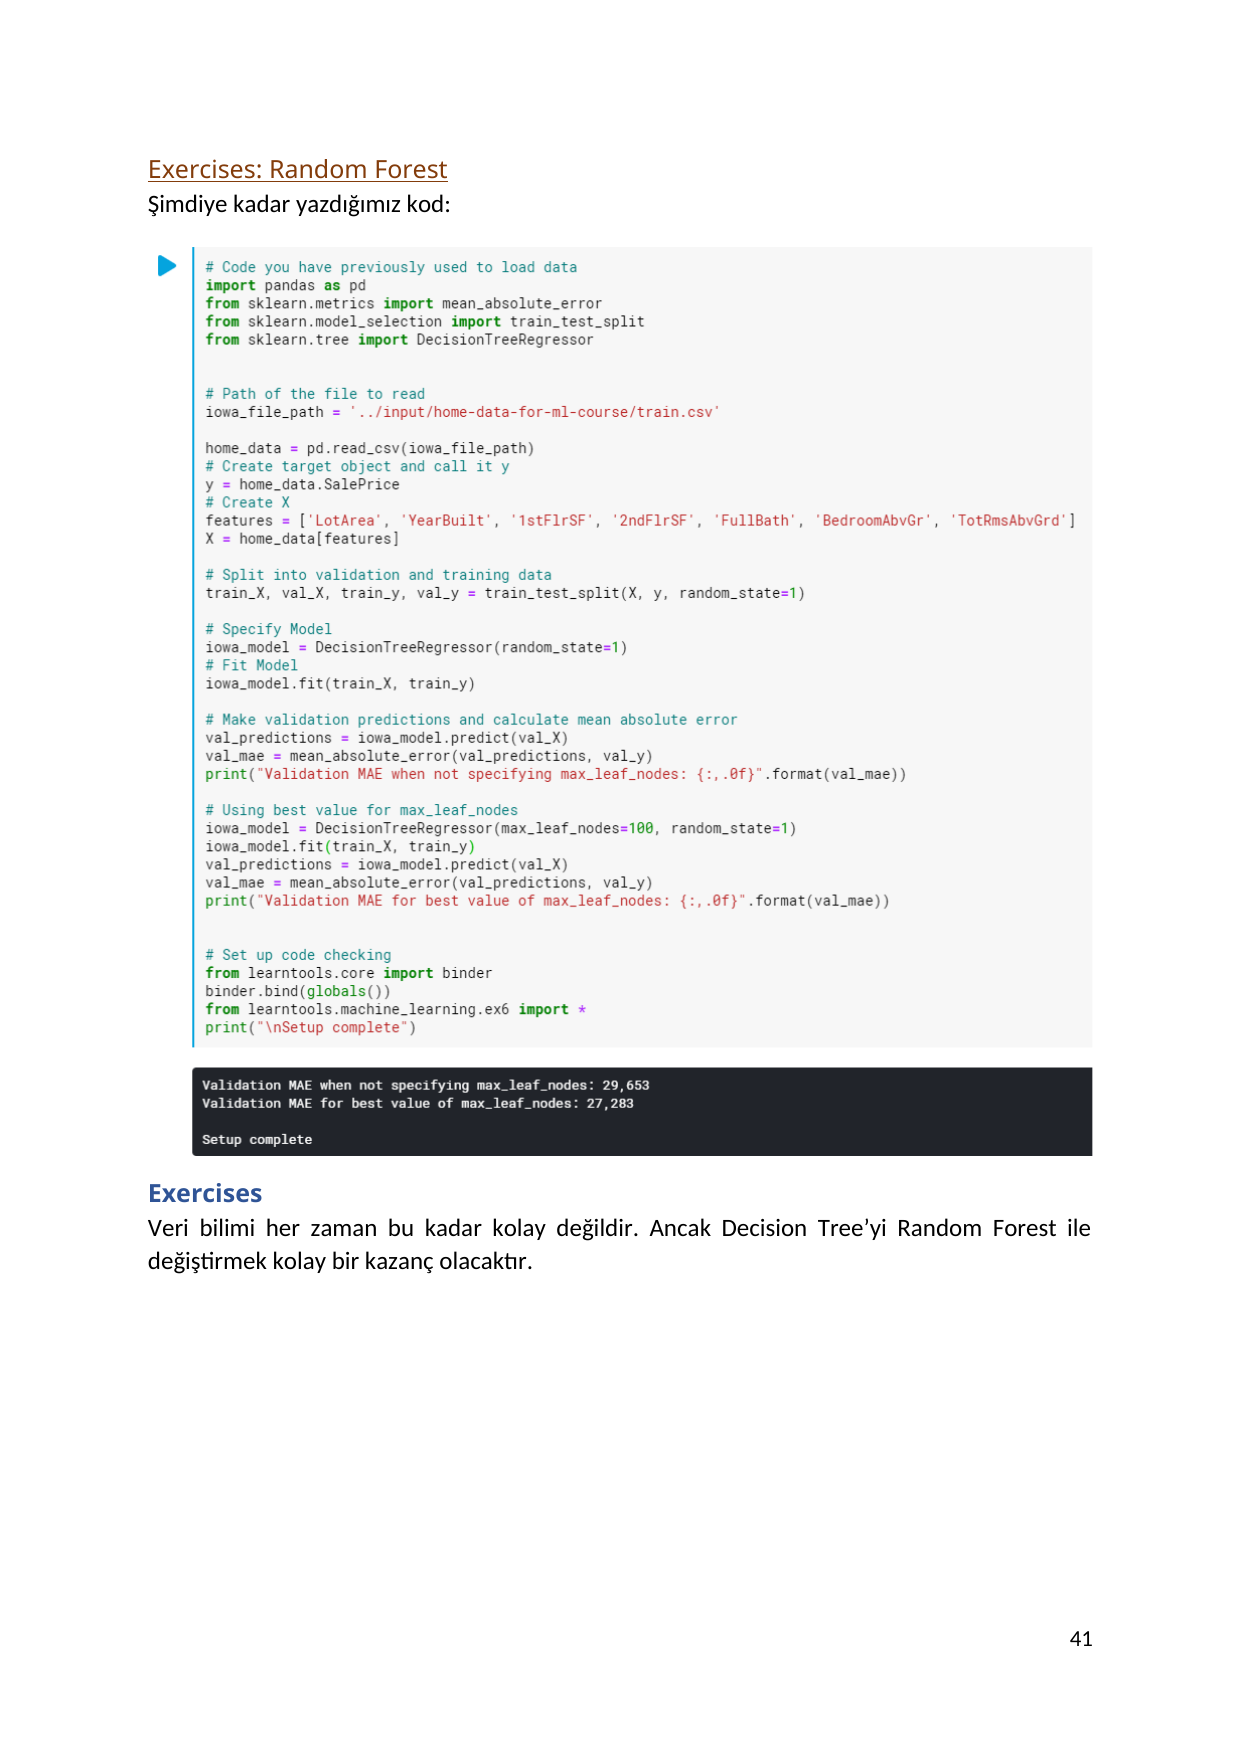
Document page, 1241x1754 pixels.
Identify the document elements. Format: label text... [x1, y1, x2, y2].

text Exercises [148, 1176, 1093, 1210]
text Şimdiye kadar yazdığımız kod: [148, 188, 1093, 219]
text Exercises: Random Forest [148, 152, 1093, 186]
text Veri bilimi her zaman bu kadar kolay değildir. Ancak Decision Tree’yi Random Forest ile değiştirmek kolay bir kazanç olacaktır. [148, 1213, 1093, 1276]
picture [147, 238, 1093, 1157]
